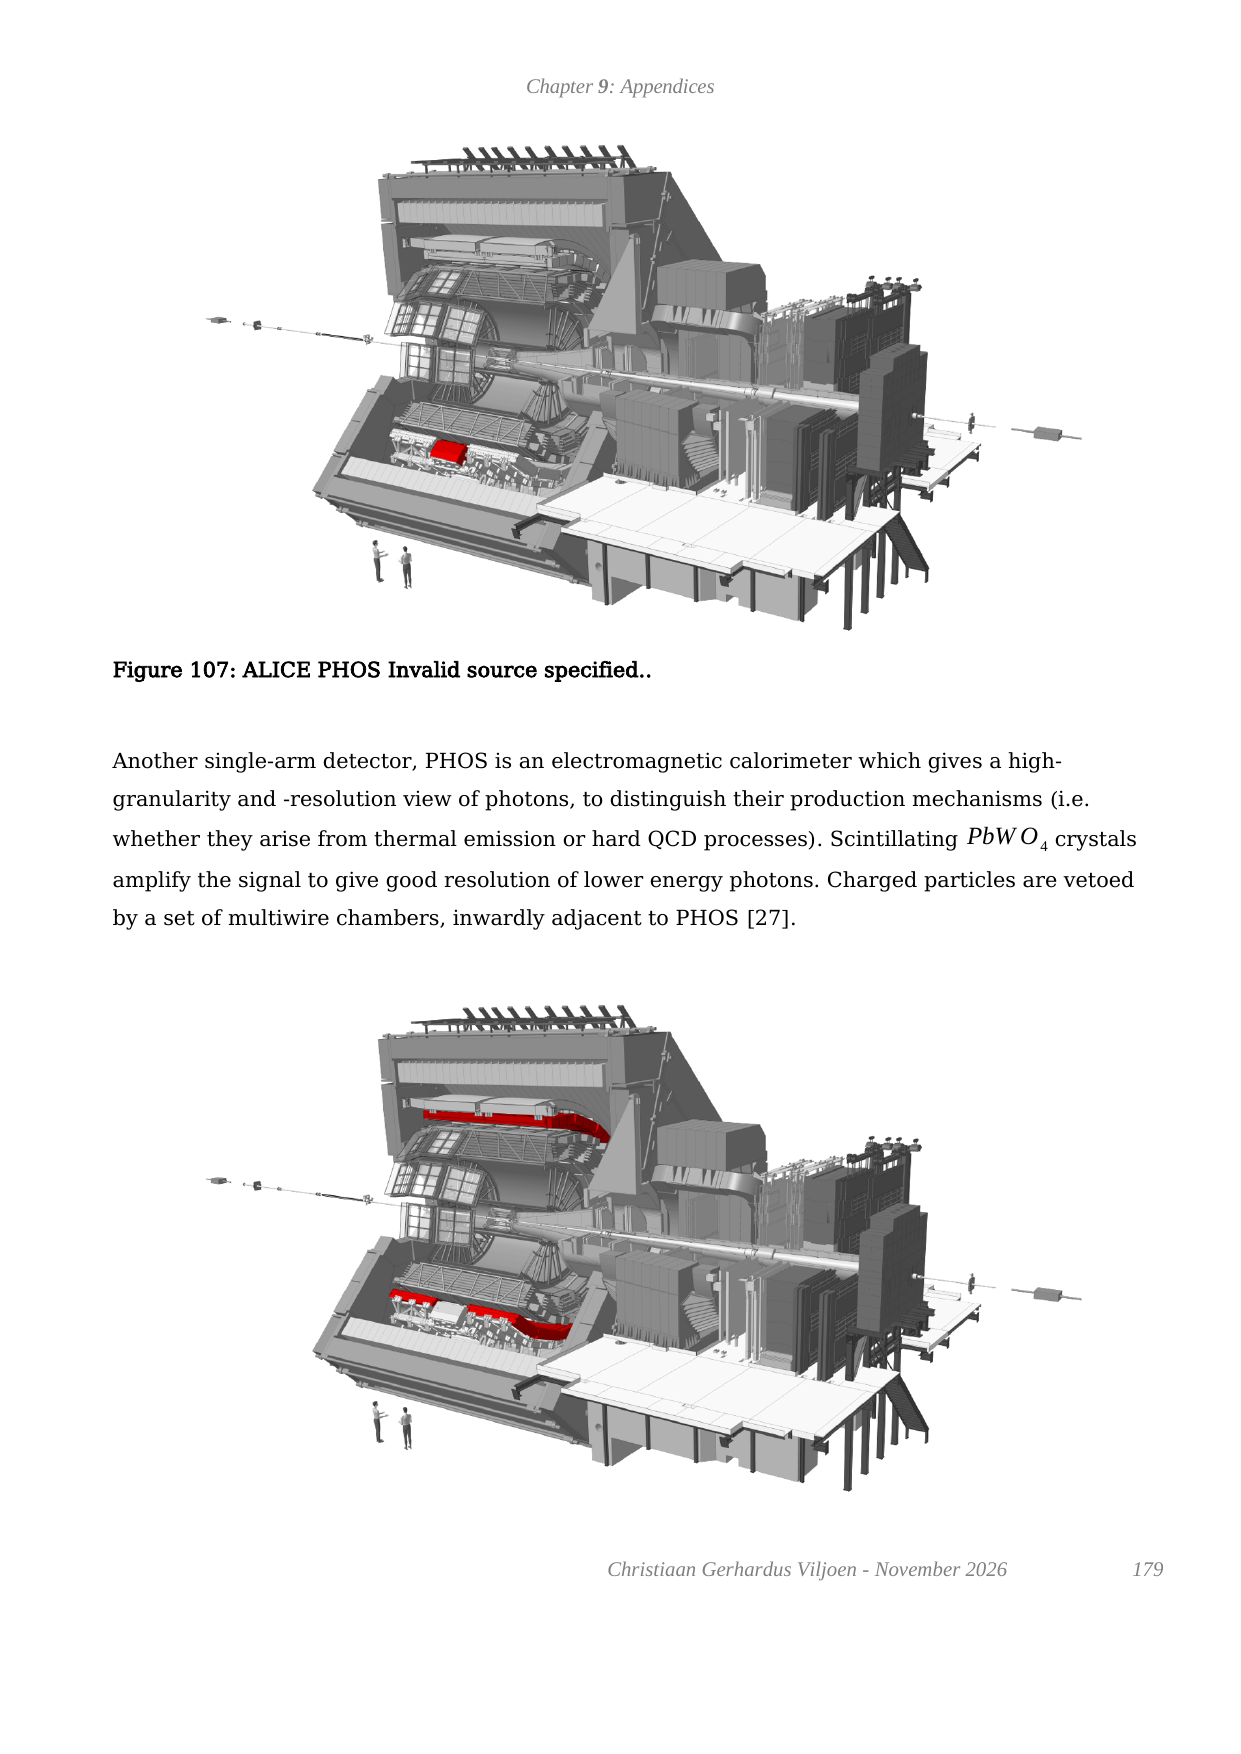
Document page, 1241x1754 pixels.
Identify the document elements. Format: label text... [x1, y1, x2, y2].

text Another single-arm detector, PHOS is an electromagnetic calorimeter which gives a high-granularity and -resolution view of photons, to distinguish their production mechanisms (i.e. whether they arise from thermal emission or hard QCD processes). Scintillating crystals amplify the signal to give good resolution of lower energy photons. Charged particles are vetoed by a set of multiwire chambers, inwardly adjacent to PHOS . [112, 748, 1165, 929]
picture [196, 135, 1082, 636]
text Figure 107: ALICE PHOS . [112, 656, 1165, 681]
picture [196, 996, 1082, 1497]
